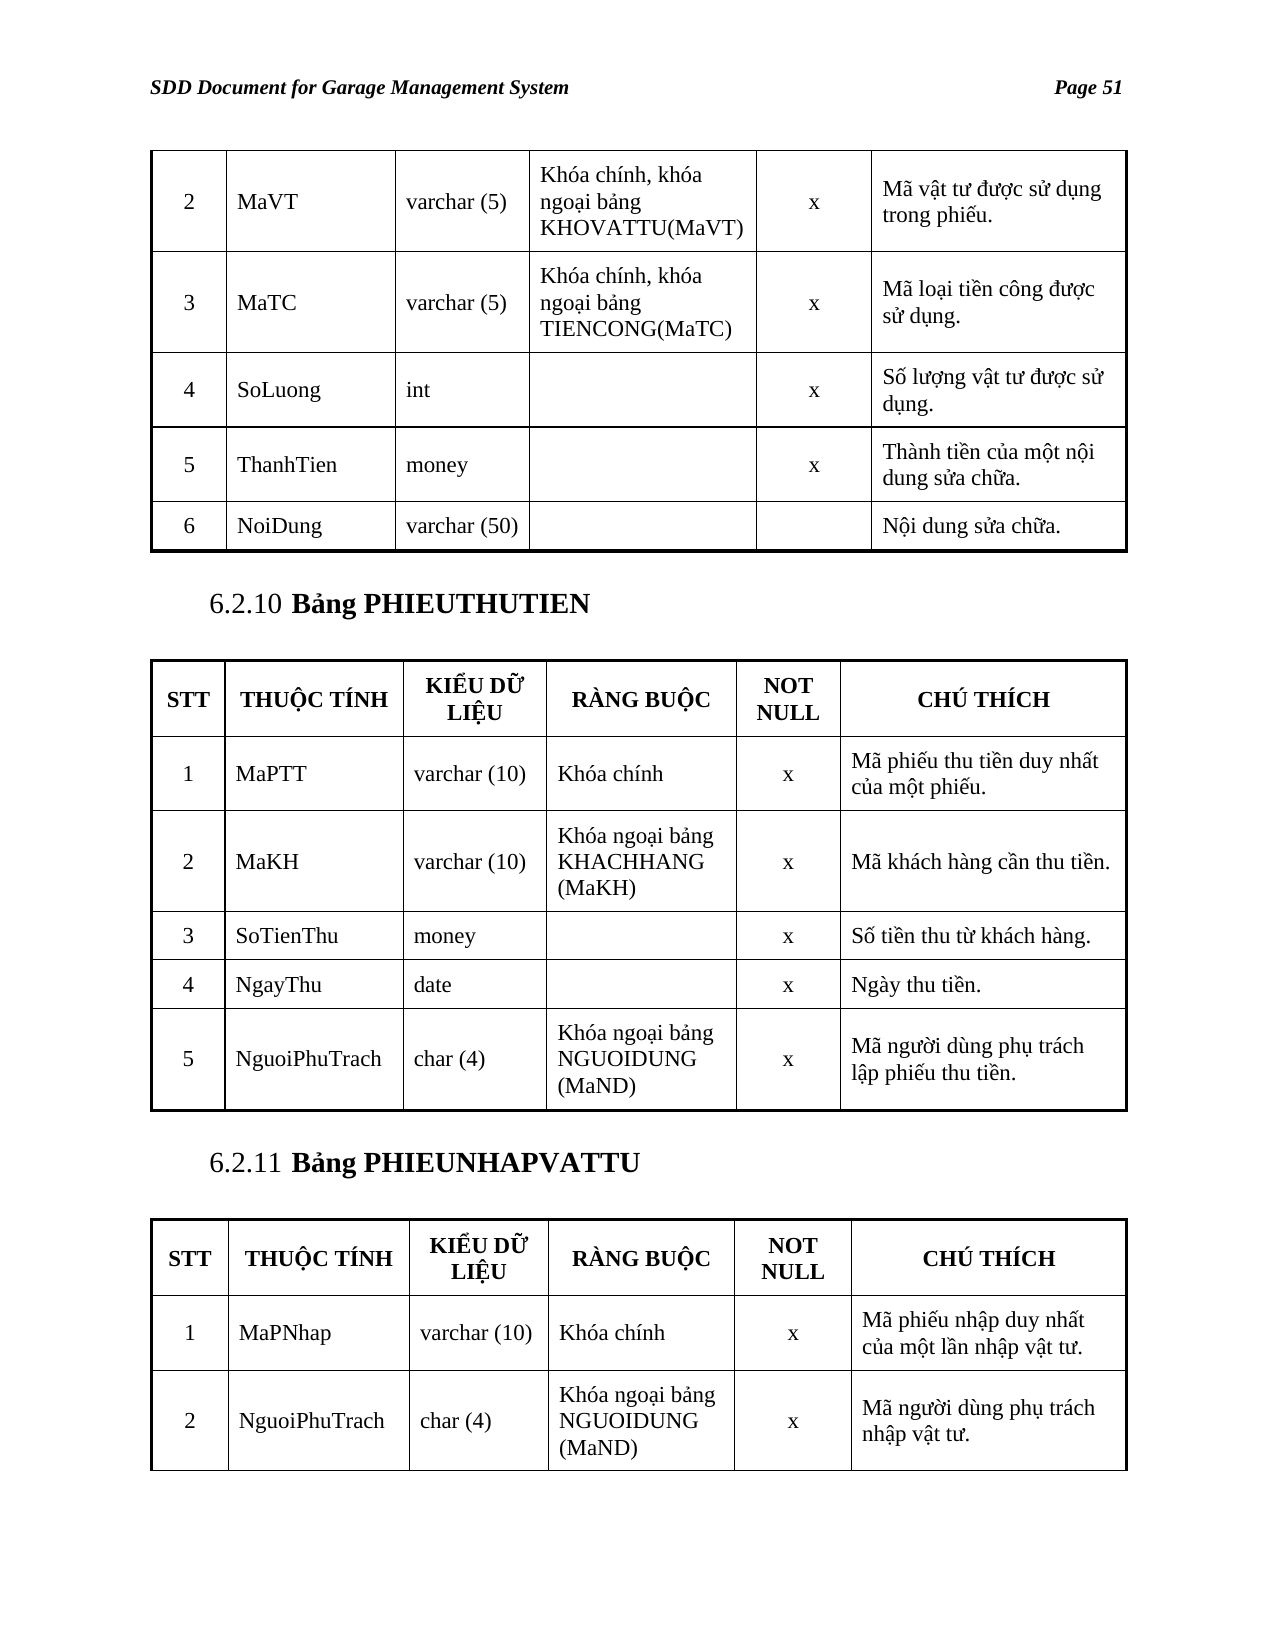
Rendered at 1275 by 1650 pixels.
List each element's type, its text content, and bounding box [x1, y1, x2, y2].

table_cell 2 [153, 151, 226, 251]
table_cell 5 [153, 428, 226, 501]
table_cell [530, 502, 756, 549]
table_cell varchar (10) [410, 1296, 548, 1369]
table_cell char (4) [404, 1009, 546, 1108]
table_cell Mã khách hàng cần thu tiền. [841, 811, 1125, 911]
table_cell x [737, 960, 840, 1008]
table_cell MaTC [227, 252, 395, 352]
table_cell [530, 428, 756, 501]
table_cell varchar (10) [404, 811, 546, 911]
table_cell x [737, 811, 840, 911]
table_cell 2 [153, 1371, 228, 1470]
table_header CHÚ THÍCH [852, 1221, 1125, 1295]
table_cell x [737, 737, 840, 810]
table_cell Khóa chính, khóa ngoại bảng KHOVATTU(MaVT) [530, 151, 756, 251]
table_cell 4 [153, 353, 226, 426]
table_cell MaVT [227, 151, 395, 251]
table_cell MaPTT [226, 737, 403, 810]
table_cell Số tiền thu từ khách hàng. [841, 912, 1125, 959]
table_header STT [153, 662, 224, 736]
table_cell x [735, 1296, 851, 1369]
table_cell Nội dung sửa chữa. [872, 502, 1125, 549]
table_cell SoTienThu [226, 912, 403, 959]
subtitle Bảng PHIEUNHAPVATTU [209, 1145, 1125, 1178]
table_cell Số lượng vật tư được sử dụng. [872, 353, 1125, 426]
table_cell Khóa ngoại bảng NGUOIDUNG (MaND) [547, 1009, 736, 1108]
subtitle Bảng PHIEUTHUTIEN [209, 586, 1125, 619]
table_cell NoiDung [227, 502, 395, 549]
table_cell Mã vật tư được sử dụng trong phiếu. [872, 151, 1125, 251]
table_header THUỘC TÍNH [229, 1221, 409, 1295]
table_cell x [737, 1009, 840, 1108]
table_cell x [757, 428, 871, 501]
table_cell money [396, 428, 529, 501]
table_cell int [396, 353, 529, 426]
table_cell varchar (50) [396, 502, 529, 549]
table_cell Mã phiếu thu tiền duy nhất của một phiếu. [841, 737, 1125, 810]
table_cell 5 [153, 1009, 224, 1108]
table_header NOT NULL [737, 662, 840, 736]
table_header NOT NULL [735, 1221, 851, 1295]
table_cell Khóa chính [549, 1296, 734, 1369]
table_cell MaKH [226, 811, 403, 911]
table_cell x [757, 151, 871, 251]
table_cell SoLuong [227, 353, 395, 426]
table_cell Ngày thu tiền. [841, 960, 1125, 1008]
table_cell NguoiPhuTrach [229, 1371, 409, 1470]
table_header RÀNG BUỘC [547, 662, 736, 736]
table_cell x [757, 353, 871, 426]
table_cell Khóa chính, khóa ngoại bảng TIENCONG(MaTC) [530, 252, 756, 352]
table_header CHÚ THÍCH [841, 662, 1125, 736]
table_cell char (4) [410, 1371, 548, 1470]
table_cell Thành tiền của một nội dung sửa chữa. [872, 428, 1125, 501]
table_cell NguoiPhuTrach [226, 1009, 403, 1108]
table_cell x [757, 252, 871, 352]
table_cell [547, 912, 736, 959]
table_cell MaPNhap [229, 1296, 409, 1369]
table_cell 2 [153, 811, 224, 911]
table_cell 3 [153, 912, 224, 959]
table_cell ThanhTien [227, 428, 395, 501]
table_cell Mã phiếu nhập duy nhất của một lần nhập vật tư. [852, 1296, 1125, 1369]
table_header STT [153, 1221, 228, 1295]
table_cell varchar (10) [404, 737, 546, 810]
table_header THUỘC TÍNH [226, 662, 403, 736]
table_cell Mã loại tiền công được sử dụng. [872, 252, 1125, 352]
table_header KIỂU DỮ LIỆU [410, 1221, 548, 1295]
table_cell x [737, 912, 840, 959]
table_cell NgayThu [226, 960, 403, 1008]
table_cell money [404, 912, 546, 959]
table_cell varchar (5) [396, 252, 529, 352]
table_cell 4 [153, 960, 224, 1008]
table_header KIỂU DỮ LIỆU [404, 662, 546, 736]
table_cell Khóa ngoại bảng NGUOIDUNG (MaND) [549, 1371, 734, 1470]
table_cell Khóa ngoại bảng KHACHHANG (MaKH) [547, 811, 736, 911]
table_cell date [404, 960, 546, 1008]
table_cell [547, 960, 736, 1008]
table_cell 3 [153, 252, 226, 352]
table_cell [530, 353, 756, 426]
table_cell Mã người dùng phụ trách nhập vật tư. [852, 1371, 1125, 1470]
table_cell 1 [153, 737, 224, 810]
table_cell x [735, 1371, 851, 1470]
table_header RÀNG BUỘC [549, 1221, 734, 1295]
table_cell Mã người dùng phụ trách lập phiếu thu tiền. [841, 1009, 1125, 1108]
table_cell Khóa chính [547, 737, 736, 810]
table_cell 6 [153, 502, 226, 549]
table_cell 1 [153, 1296, 228, 1369]
table_cell varchar (5) [396, 151, 529, 251]
table_cell [757, 502, 871, 549]
